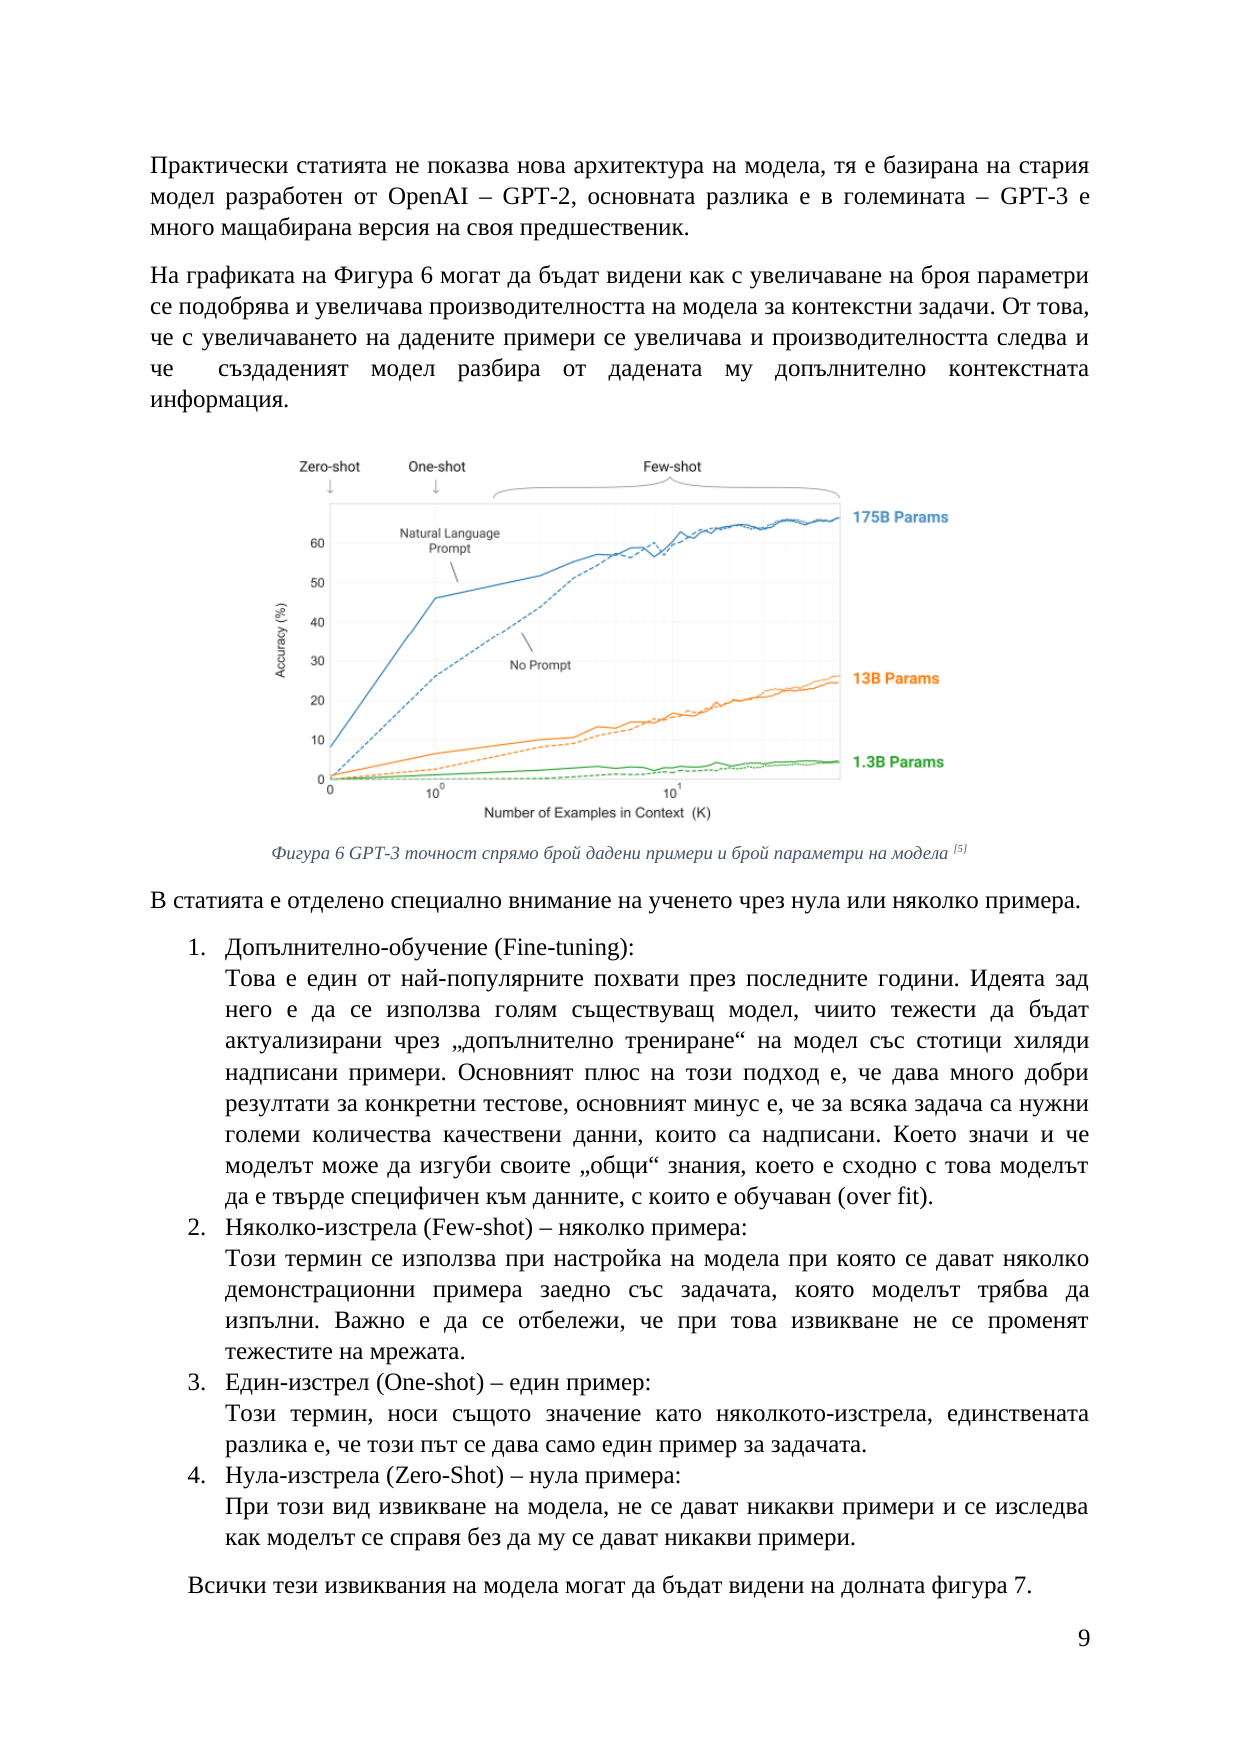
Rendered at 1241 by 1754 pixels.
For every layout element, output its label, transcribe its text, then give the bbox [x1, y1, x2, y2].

text В статията е отделено специално внимание на ученето чрез нула или няколко примера. [150, 885, 1090, 913]
text Практически статията не показва нова архитектура на модела, тя е базирана на стария модел разработен от OpenAI – GPT-2, основната разлика е в големината – GPT-3 е много мащабирана версия на своя предшественик. [150, 150, 1090, 241]
text Фигура 6 GPT-3 точност спрямо брой дадени примери и брой параметри на модела [5] [150, 842, 1090, 864]
list Нула-изстрела (Zero-Shot) – нула примера: При този вид извикване на модела, не се дават никакви примери и се изследва как моделът се справя без да му се дават никакви примери. [187, 1460, 1090, 1551]
picture [271, 431, 970, 824]
list Допълнително-обучение (Fine-tuning): Това е един от най-популярните похвати през последните години. Идеята зад него е да се използва голям съществуващ модел, чиито тежести да бъдат актуализирани чрез „допълнително трениране“ на модел със стотици хиляди надписани примери. Основният плюс на този подход е, че дава много добри резултати за конкретни тестове, основният минус е, че за всяка задача са нужни големи количества качествени данни, които са надписани. Което значи и че моделът може да изгуби своите „общи“ знания, което е сходно с това моделът да е твърде специфичен към данните, с които е обучаван (over fit). [187, 932, 1090, 1209]
text На графиката на Фигура 6 могат да бъдат видени как с увеличаване на броя параметри се подобрява и увеличава производителността на модела за контекстни задачи. От това, че с увеличаването на дадените примери се увеличава и производителността следва и че създаденият модел разбира от дадената му допълнително контекстната информация. [150, 260, 1090, 413]
list Няколко-изстрела (Few-shot) – няколко примера: Този термин се използва при настройка на модела при която се дават няколко демонстрационни примера заедно със задачата, която моделът трябва да изпълни. Важно е да се отбележи, че при това извикване не се променят тежестите на мрежата. [187, 1212, 1090, 1365]
text Всички тези извиквания на модела могат да бъдат видени на долната фигура 7. [187, 1570, 1090, 1599]
list Един-изстрел (One-shot) – един пример: Този термин, носи същото значение като няколкото-изстрела, единствената разлика е, че този път се дава само един пример за задачата. [187, 1367, 1090, 1458]
